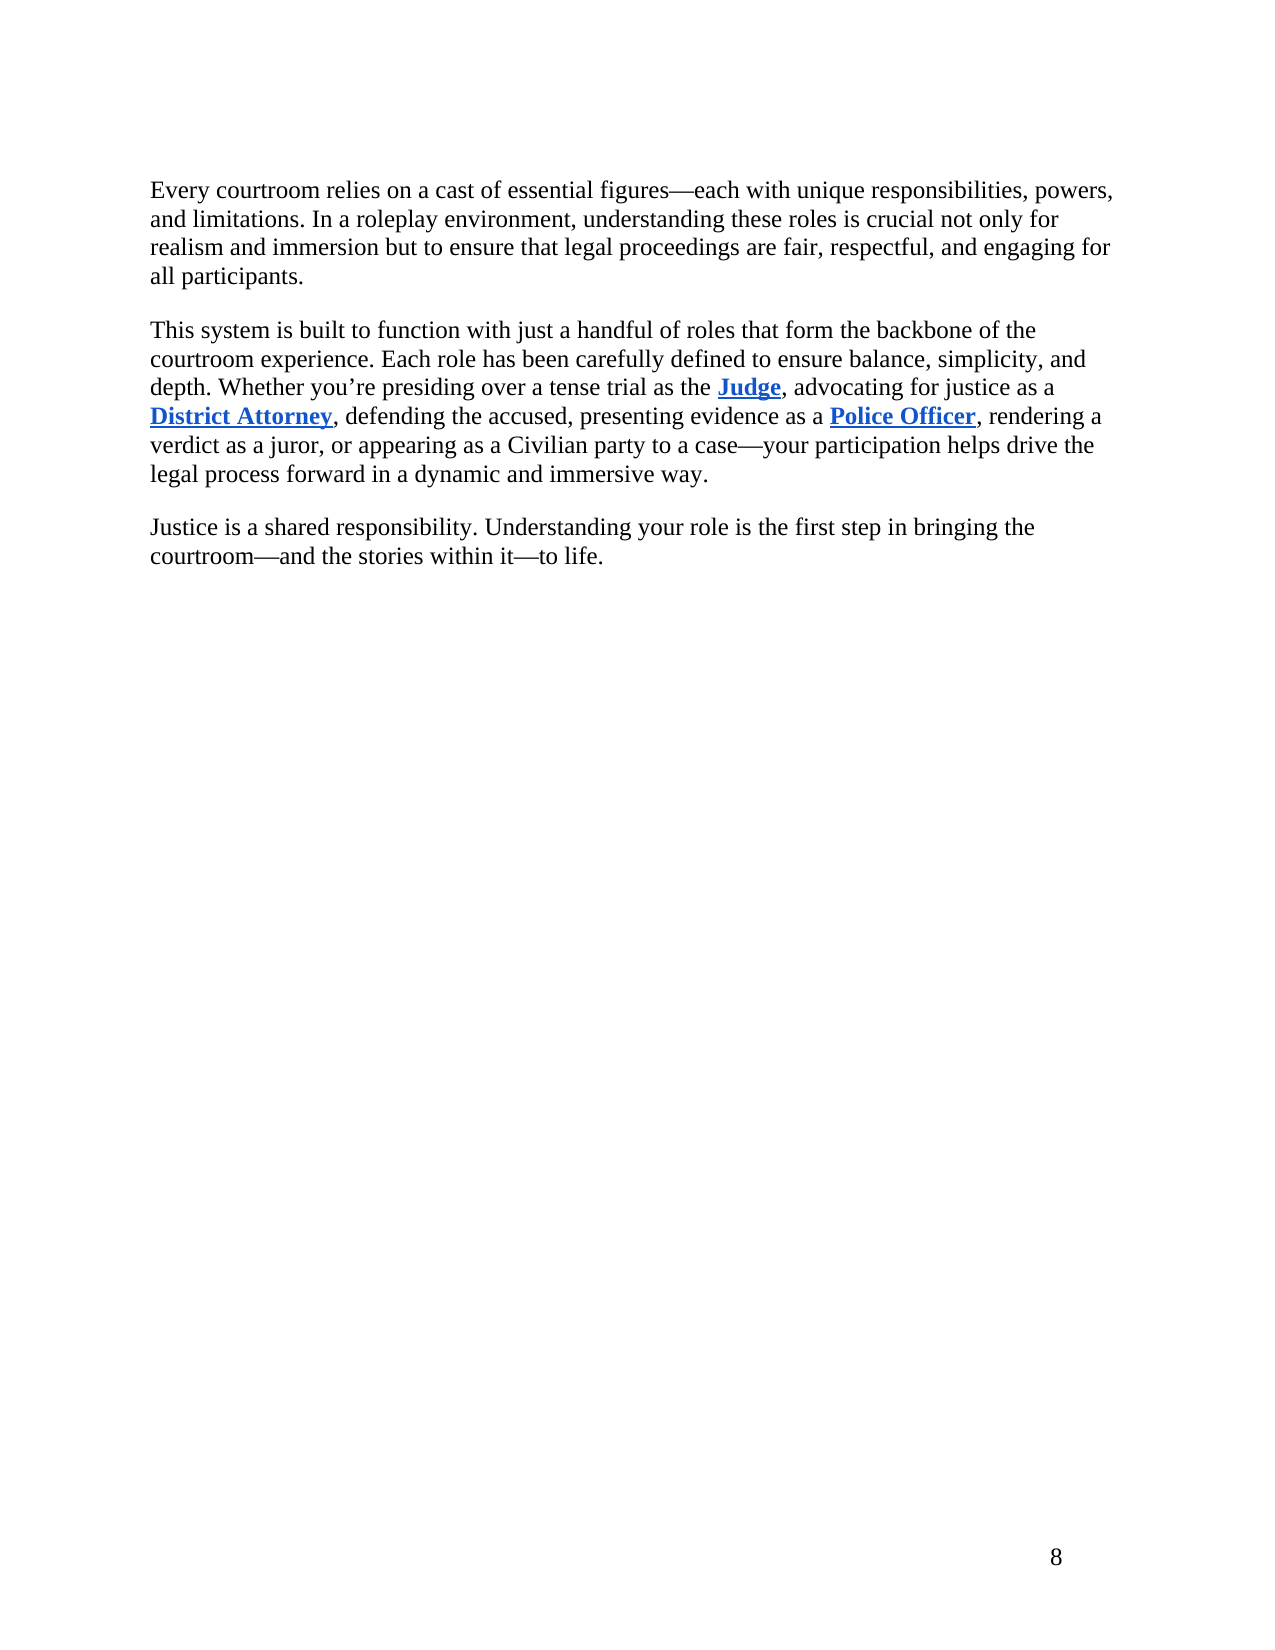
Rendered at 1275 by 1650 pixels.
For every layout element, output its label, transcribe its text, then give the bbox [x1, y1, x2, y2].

text Justice is a shared responsibility. Understanding your role is the first step in bringing the courtroom—and the stories within it—to life. [150, 512, 1125, 570]
text Every courtroom relies on a cast of essential figures—each with unique responsibilities, powers, and limitations. In a roleplay environment, understanding these roles is crucial not only for realism and immersion but to ensure that legal proceedings are fair, respectful, and engaging for all participants. [150, 175, 1125, 290]
text This system is built to function with just a handful of roles that form the backbone of the courtroom experience. Each role has been carefully defined to ensure balance, simplicity, and depth. Whether you’re presiding over a tense trial as the Judge, advocating for justice as a District Attorney, defending the accused, presenting evidence as a Police Officer, rendering a verdict as a juror, or appearing as a Civilian party to a case—your participation helps drive the legal process forward in a dynamic and immersive way. [150, 315, 1125, 487]
